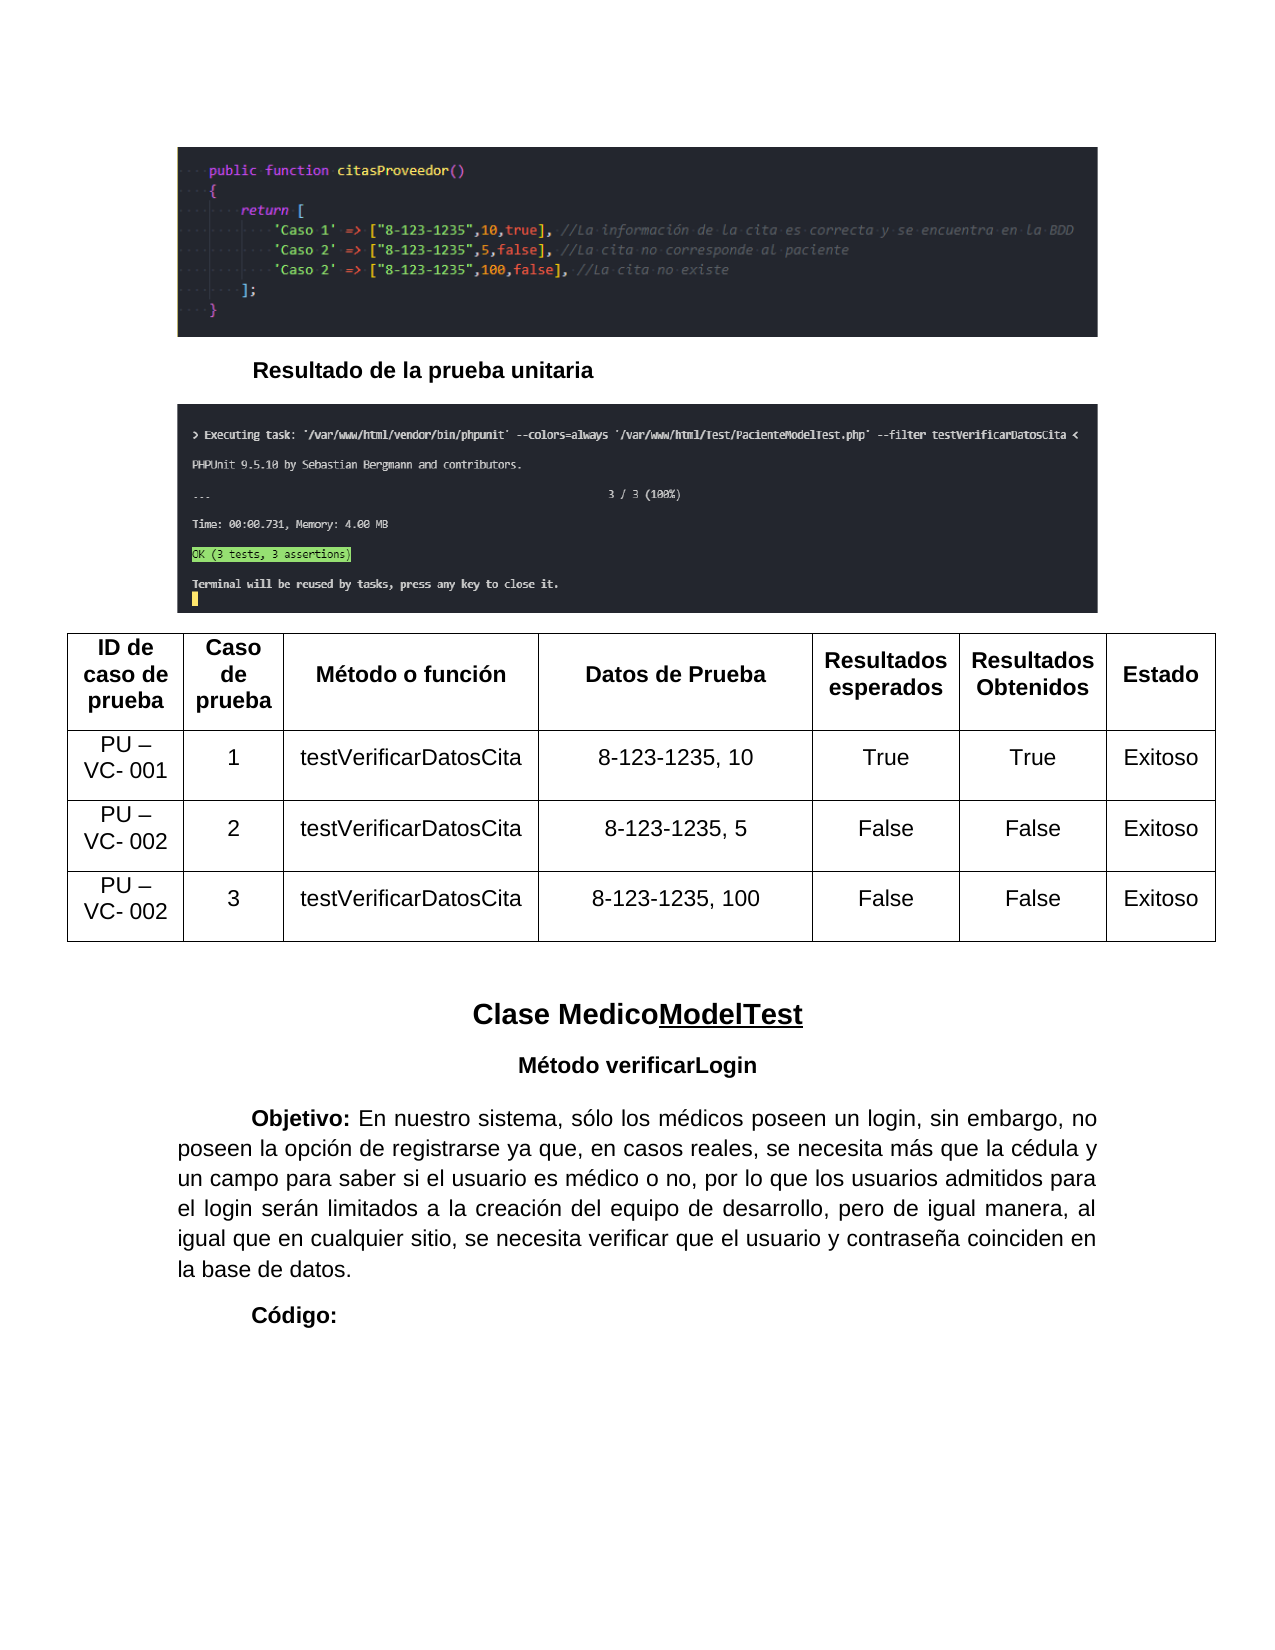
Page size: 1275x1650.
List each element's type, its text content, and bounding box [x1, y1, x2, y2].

table_cell 1 [184, 731, 283, 800]
table_header Datos de Prueba [539, 634, 812, 730]
table_header Estado [1107, 634, 1215, 730]
table_cell testVerificarDatosCita [284, 731, 538, 800]
text Resultado de la prueba unitaria [177, 357, 1098, 383]
table_cell True [813, 731, 959, 800]
subtitle Método verificarLogin [177, 1052, 1098, 1078]
table_cell True [960, 731, 1106, 800]
picture [177, 147, 1098, 337]
text Código: [177, 1302, 1098, 1329]
table_cell 8-123-1235, 100 [539, 872, 812, 941]
table_cell PU – VC- 002 [68, 801, 183, 871]
table_cell False [813, 801, 959, 871]
table_cell Exitoso [1107, 731, 1215, 800]
table_cell False [960, 801, 1106, 871]
table_cell 2 [184, 801, 283, 871]
picture [177, 404, 1098, 613]
table_cell False [960, 872, 1106, 941]
table_cell PU – VC- 001 [68, 731, 183, 800]
table_cell PU – VC- 002 [68, 872, 183, 941]
table_header ID de caso de prueba [68, 634, 183, 730]
table_cell 8-123-1235, 5 [539, 801, 812, 871]
table_cell Exitoso [1107, 801, 1215, 871]
text Objetivo: En nuestro sistema, sólo los médicos poseen un login, sin embargo, no poseen la opción de registrarse ya que, en casos reales, se necesita más que la cédula y un campo para saber si el usuario es médico o no, por lo que los usuarios admitidos para el login serán limitados a la creación del equipo de desarrollo, pero de igual manera, al igual que en cualquier sitio, se necesita verificar que el usuario y contraseña coinciden en la base de datos. [177, 1104, 1098, 1282]
table_cell False [813, 872, 959, 941]
subtitle Clase MedicoModelTest [177, 997, 1098, 1031]
table_cell testVerificarDatosCita [284, 801, 538, 871]
table_header Caso de prueba [184, 634, 283, 730]
table_cell 8-123-1235, 10 [539, 731, 812, 800]
table_cell Exitoso [1107, 872, 1215, 941]
table_header Resultados Obtenidos [960, 634, 1106, 730]
table_cell 3 [184, 872, 283, 941]
table_cell testVerificarDatosCita [284, 872, 538, 941]
table_header Resultados esperados [813, 634, 959, 730]
table_header Método o función [284, 634, 538, 730]
